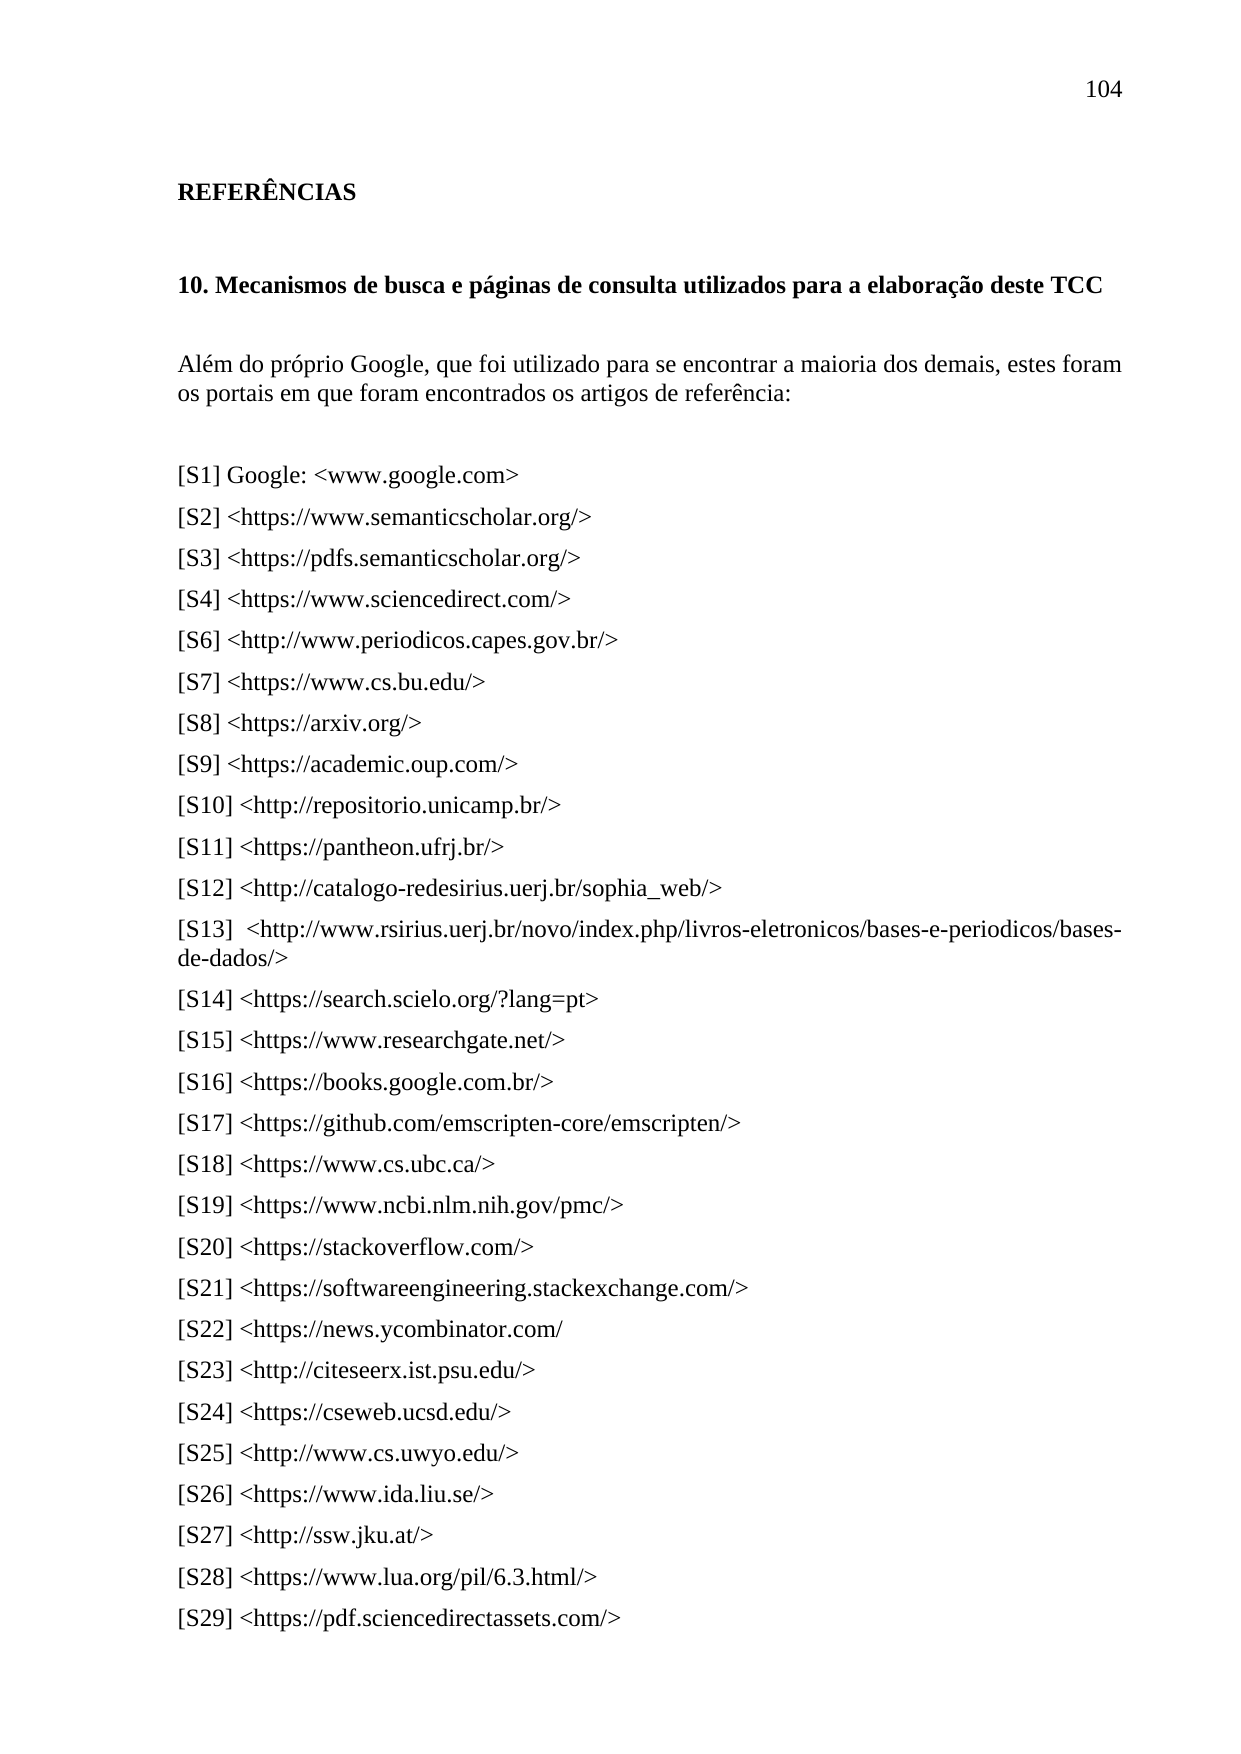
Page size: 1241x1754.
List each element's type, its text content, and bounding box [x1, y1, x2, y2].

text [S23] <http://citeseerx.ist.psu.edu/> [177, 1355, 1122, 1384]
text [S20] <https://stackoverflow.com/> [177, 1232, 1122, 1260]
text Além do próprio Google, que foi utilizado para se encontrar a maioria dos demais, estes foram os portais em que foram encontrados os artigos de referência: [177, 349, 1122, 407]
text [S13] <http://www.rsirius.uerj.br/novo/index.php/livros-eletronicos/bases-e-periodicos/bases-de-dados/> [177, 914, 1122, 972]
text [S28] <https://www.lua.org/pil/6.3.html/> [177, 1562, 1122, 1590]
text [S17] <https://github.com/emscripten-core/emscripten/> [177, 1108, 1122, 1137]
text [S21] <https://softwareengineering.stackexchange.com/> [177, 1273, 1122, 1302]
text [S4] <https://www.sciencedirect.com/> [177, 584, 1122, 613]
text [S14] <https://search.scielo.org/?lang=pt> [177, 984, 1122, 1013]
text [S10] <http://repositorio.unicamp.br/> [177, 790, 1122, 819]
text [S22] <https://news.ycombinator.com/ [177, 1314, 1122, 1343]
text [S18] <https://www.cs.ubc.ca/> [177, 1149, 1122, 1178]
text [S8] <https://arxiv.org/> [177, 708, 1122, 737]
text [S9] <https://academic.oup.com/> [177, 749, 1122, 778]
text [S12] <http://catalogo-redesirius.uerj.br/sophia_web/> [177, 873, 1122, 902]
text [S19] <https://www.ncbi.nlm.nih.gov/pmc/> [177, 1190, 1122, 1219]
text [S1] Google: <www.google.com> [177, 460, 1122, 489]
text [S24] <https://cseweb.ucsd.edu/> [177, 1397, 1122, 1425]
text [S6] <http://www.periodicos.capes.gov.br/> [177, 625, 1122, 654]
text [S27] <http://ssw.jku.at/> [177, 1520, 1122, 1549]
text [S26] <https://www.ida.liu.se/> [177, 1479, 1122, 1508]
text Mecanismos de busca e páginas de consulta utilizados para a elaboração deste TCC [177, 270, 1122, 299]
text [S15] <https://www.researchgate.net/> [177, 1025, 1122, 1054]
text [S3] <https://pdfs.semanticscholar.org/> [177, 543, 1122, 572]
text [S25] <http://www.cs.uwyo.edu/> [177, 1438, 1122, 1467]
text [S11] <https://pantheon.ufrj.br/> [177, 832, 1122, 860]
text [S2] <https://www.semanticscholar.org/> [177, 502, 1122, 530]
text REFERÊNCIAS [177, 177, 1122, 206]
text [S29] <https://pdf.sciencedirectassets.com/> [177, 1603, 1122, 1632]
text [S7] <https://www.cs.bu.edu/> [177, 667, 1122, 695]
text [S16] <https://books.google.com.br/> [177, 1067, 1122, 1095]
